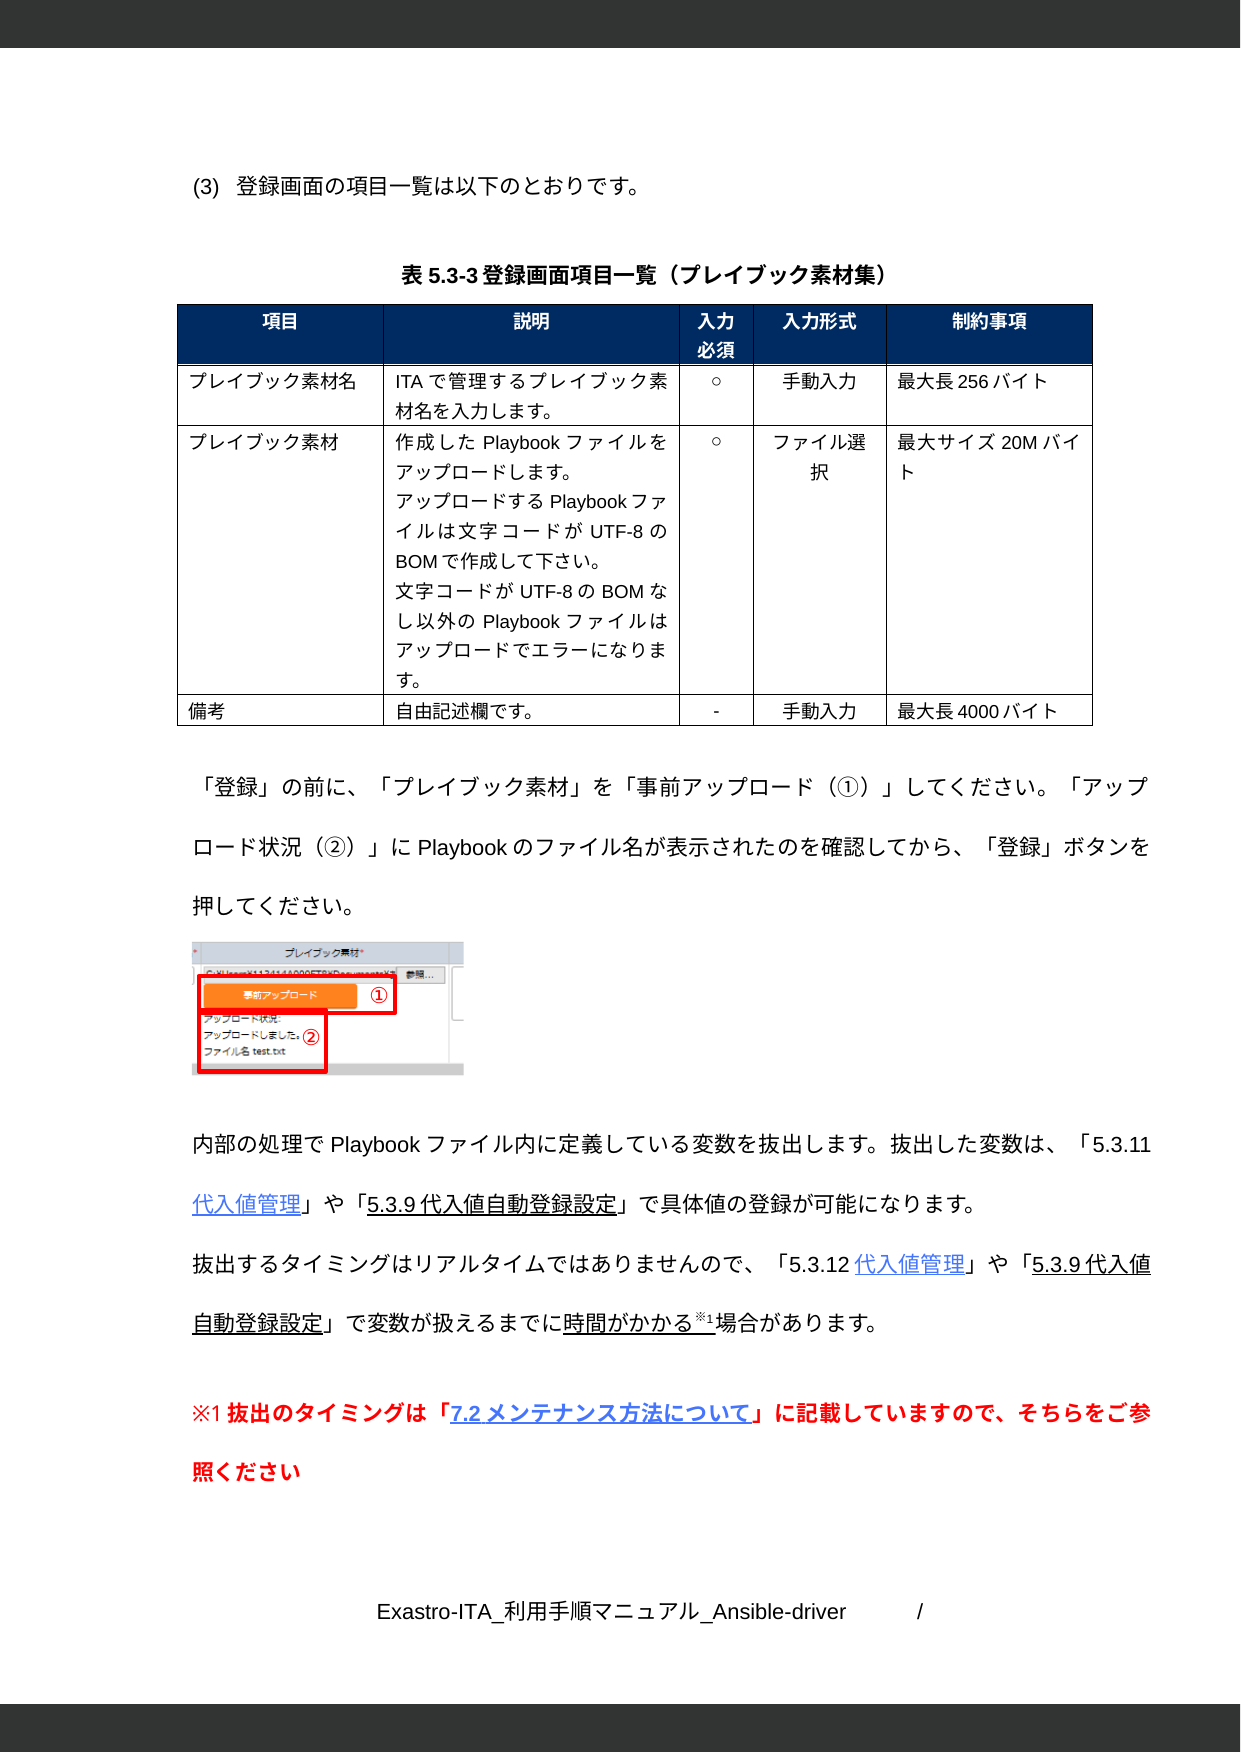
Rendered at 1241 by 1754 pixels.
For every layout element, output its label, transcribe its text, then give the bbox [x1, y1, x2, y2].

picture [191, 934, 464, 1082]
table_cell 手動入力 [754, 695, 886, 725]
picture [0, 0, 1241, 48]
table_cell 最大長4000バイト [887, 695, 1092, 725]
table_cell プレイブック素材名 [178, 366, 383, 425]
picture [0, 1704, 1241, 1752]
table_cell 自由記述欄です。 [384, 695, 679, 725]
table_cell ITAで管理するプレイブック素材名を入力します。 [384, 366, 679, 425]
text 登録画面の項目一覧は以下のとおりです。 [193, 155, 1152, 214]
table_header 説明 [384, 305, 679, 364]
text 内部の処理でPlaybookファイル内に定義している変数を抜出します。抜出した変数は、「5.3.11代入値管理」や「5.3.9代入値自動登録設定」で具体値の登録が可能になります。 [192, 1113, 1152, 1233]
table_cell 作成したPlaybookファイルをアップロードします。 アップロードするPlaybookファイルは文字コードがUTF-8のBOMで作成して下さい。 文字コードがUTF-8のBOMなし以外のPlaybookファイルはアップロードでエラーになります。 [384, 426, 679, 694]
table_cell - [680, 695, 753, 725]
table_header 入力形式 [754, 305, 886, 364]
table_header 項目 [178, 305, 383, 364]
table_cell ○ [680, 426, 753, 694]
table_cell 備考 [178, 695, 383, 725]
table_cell プレイブック素材 [178, 426, 383, 694]
text 抜出するタイミングはリアルタイムではありませんので、「5.3.12代入値管理」や「5.3.9代入値自動登録設定」で変数が扱えるまでに時間がかかる※1場合があります。 [192, 1233, 1152, 1352]
table_cell ○ [680, 366, 753, 425]
table_header 制約事項 [887, 305, 1092, 364]
table_cell 最大長256バイト [887, 366, 1092, 425]
text 「登録」の前に、「プレイブック素材」を「事前アップロード（①）」してください。「アップロード状況（②）」にPlaybookのファイル名が表示されたのを確認してから、「登録」ボタンを押してください。 [192, 756, 1152, 935]
table_cell 手動入力 [754, 366, 886, 425]
text 表 5.3-3登録画面項目一覧（プレイブック素材集） [148, 244, 1152, 304]
table_cell 最大サイズ20Mバイト [887, 426, 1092, 694]
table_cell ファイル選択 [754, 426, 886, 694]
text ※1抜出のタイミングは「7.2メンテナンス方法について」に記載していますので、そちらをご参照ください [192, 1382, 1152, 1501]
table_header 入力 必須 [680, 305, 753, 364]
